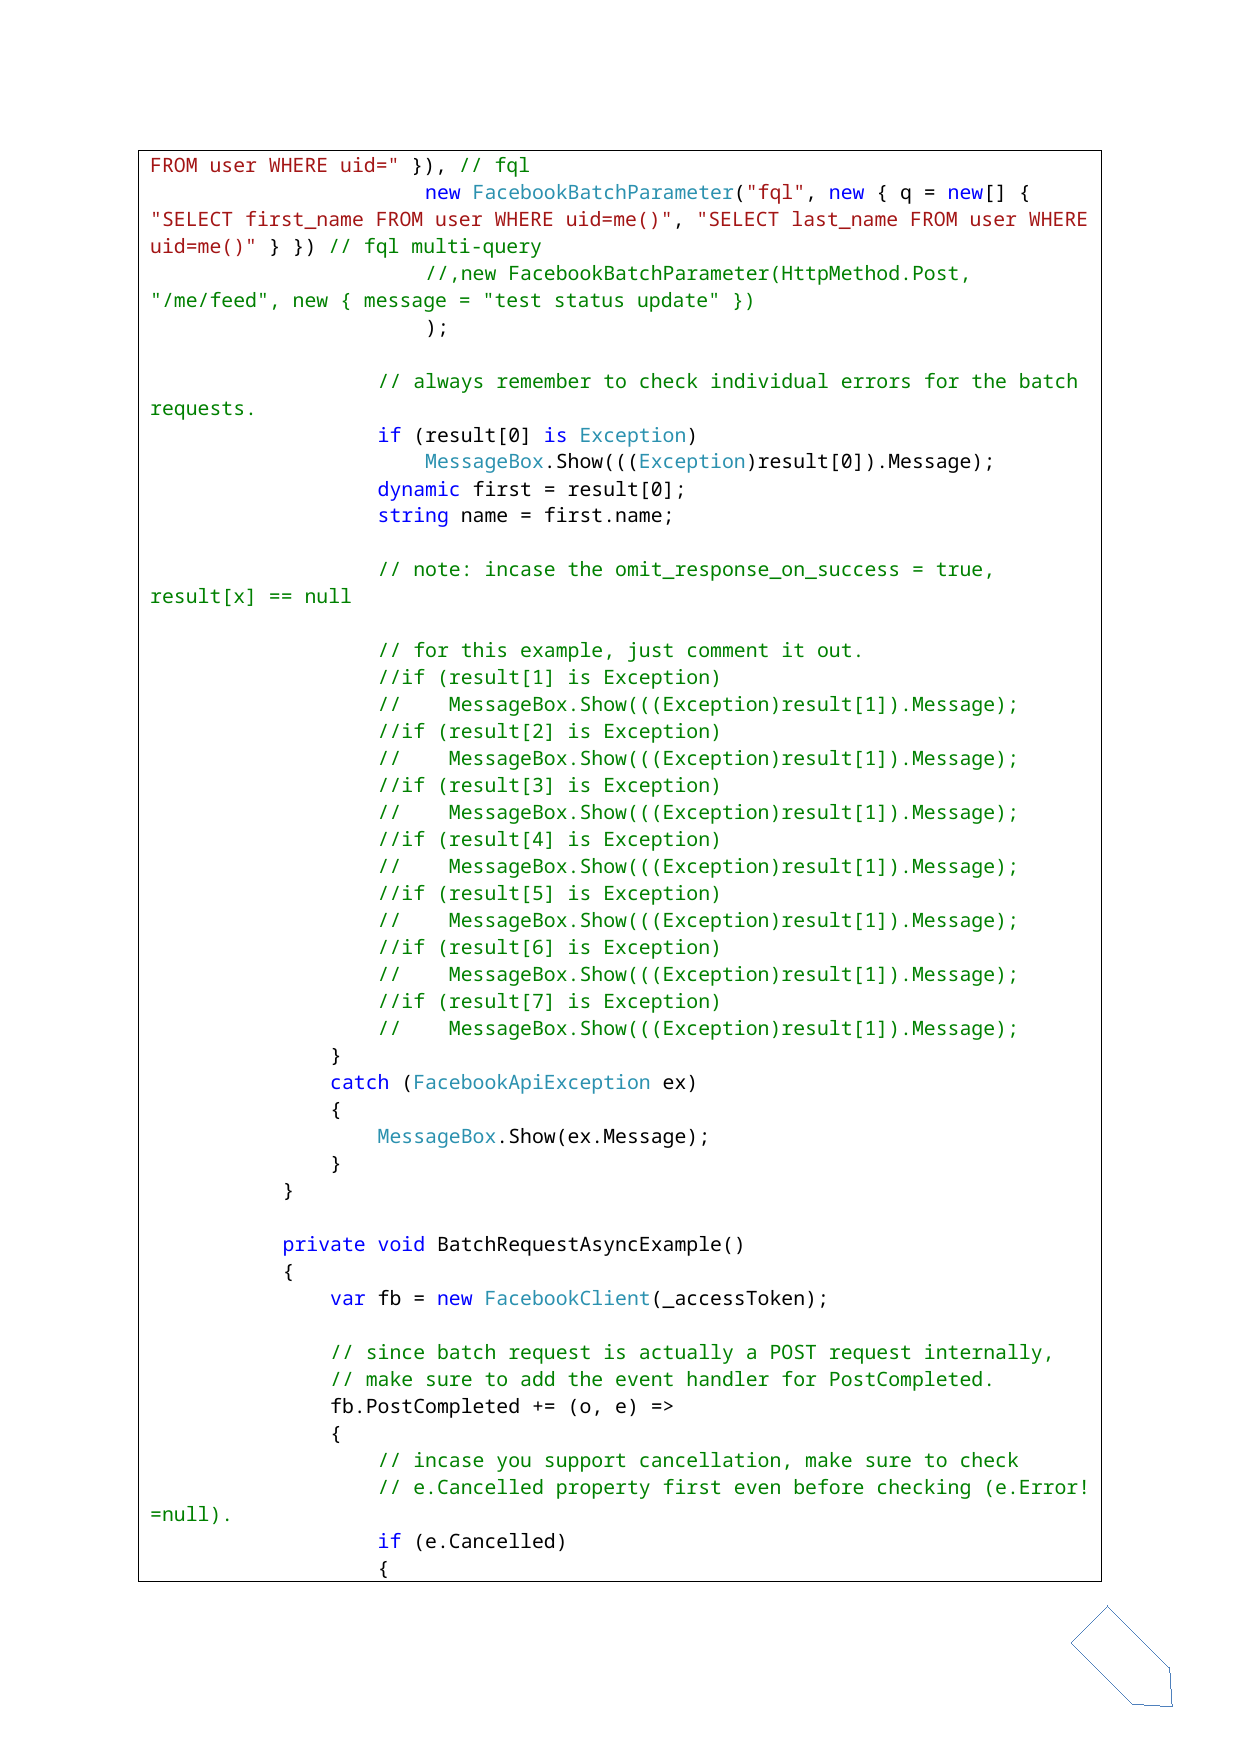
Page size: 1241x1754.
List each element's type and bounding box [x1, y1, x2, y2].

table_cell [139, 151, 1101, 1581]
